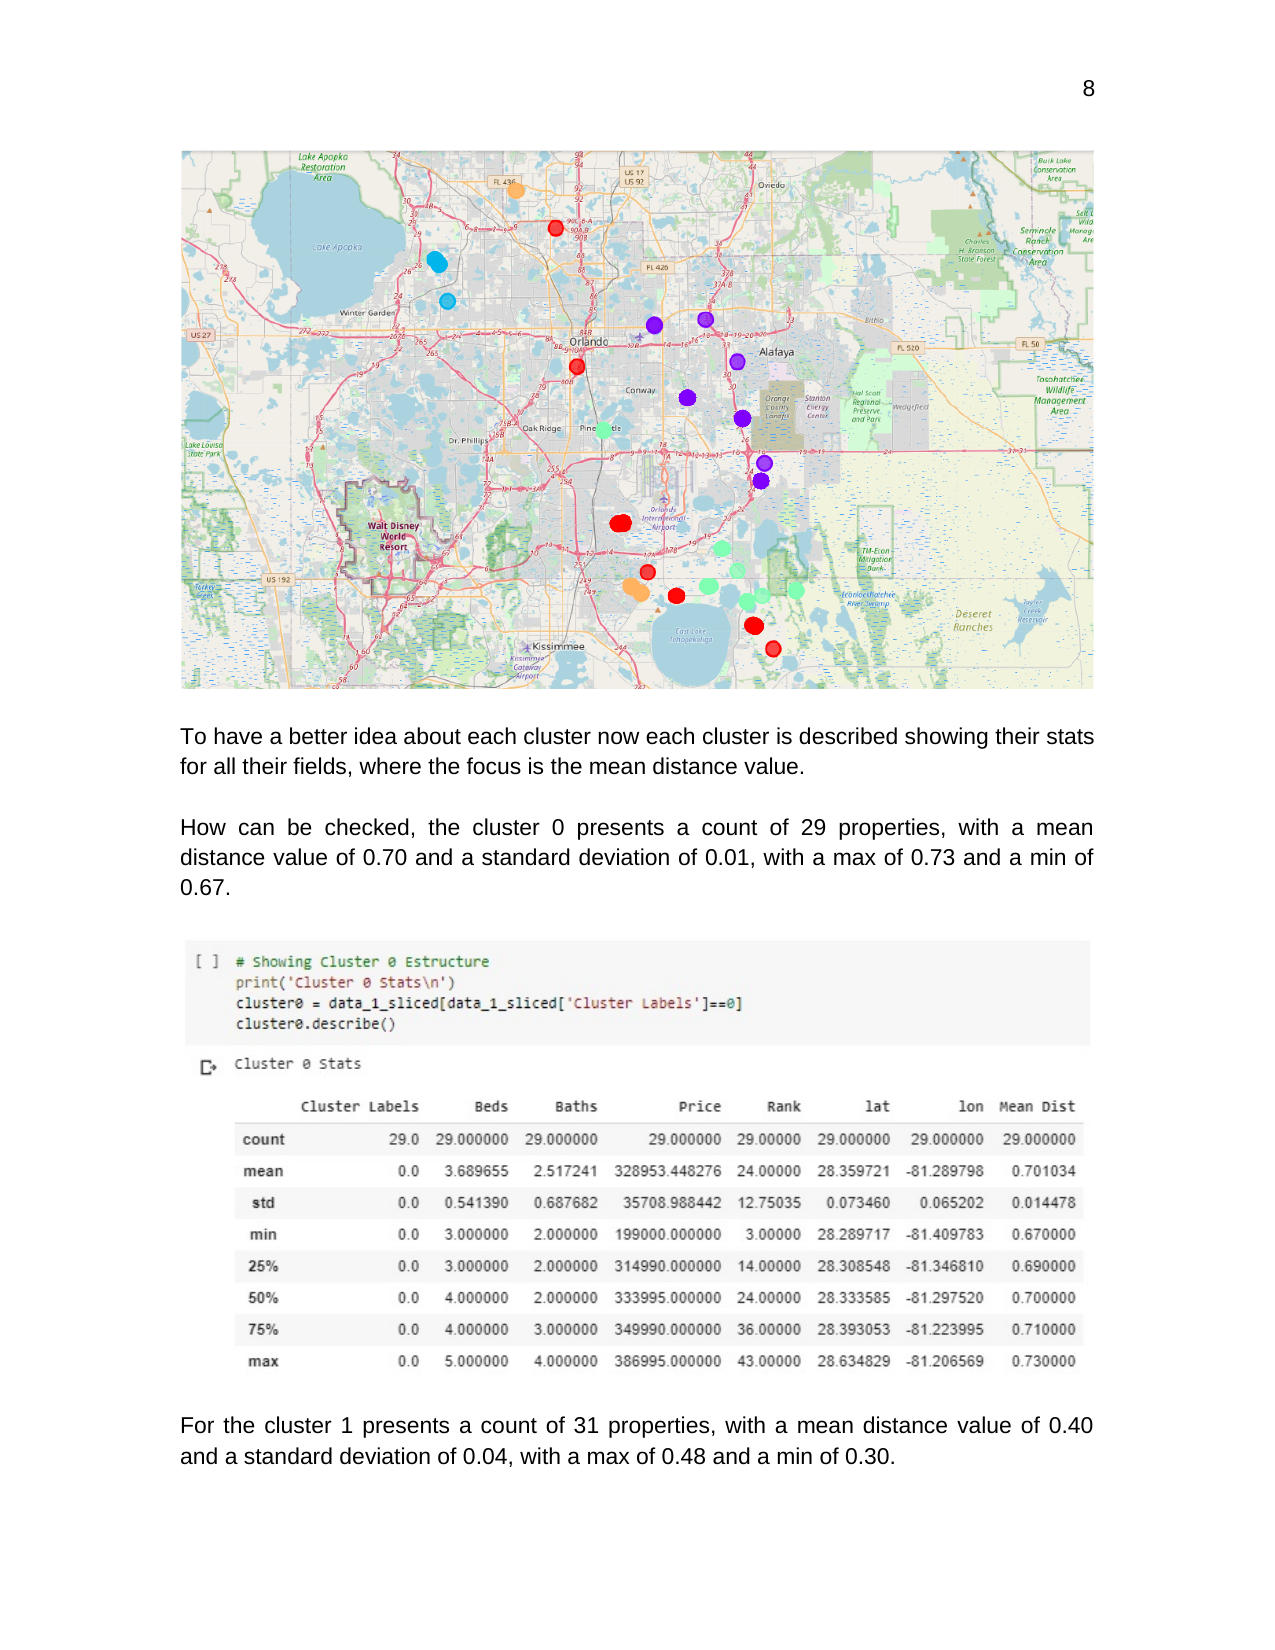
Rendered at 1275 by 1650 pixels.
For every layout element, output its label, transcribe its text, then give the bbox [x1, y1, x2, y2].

picture [180, 934, 1095, 1379]
picture [181, 150, 1094, 689]
text To have a better idea about each cluster now each cluster is described showing their stats for all their fields, where the focus is the mean distance value. [180, 723, 1095, 780]
text How can be checked, the cluster 0 presents a count of 29 properties, with a mean distance value of 0.70 and a standard deviation of 0.01, with a max of 0.73 and a min of 0.67. [180, 814, 1095, 901]
text For the cluster 1 presents a count of 31 properties, with a mean distance value of 0.40 and a standard deviation of 0.04, with a max of 0.48 and a min of 0.30. [180, 1412, 1095, 1469]
